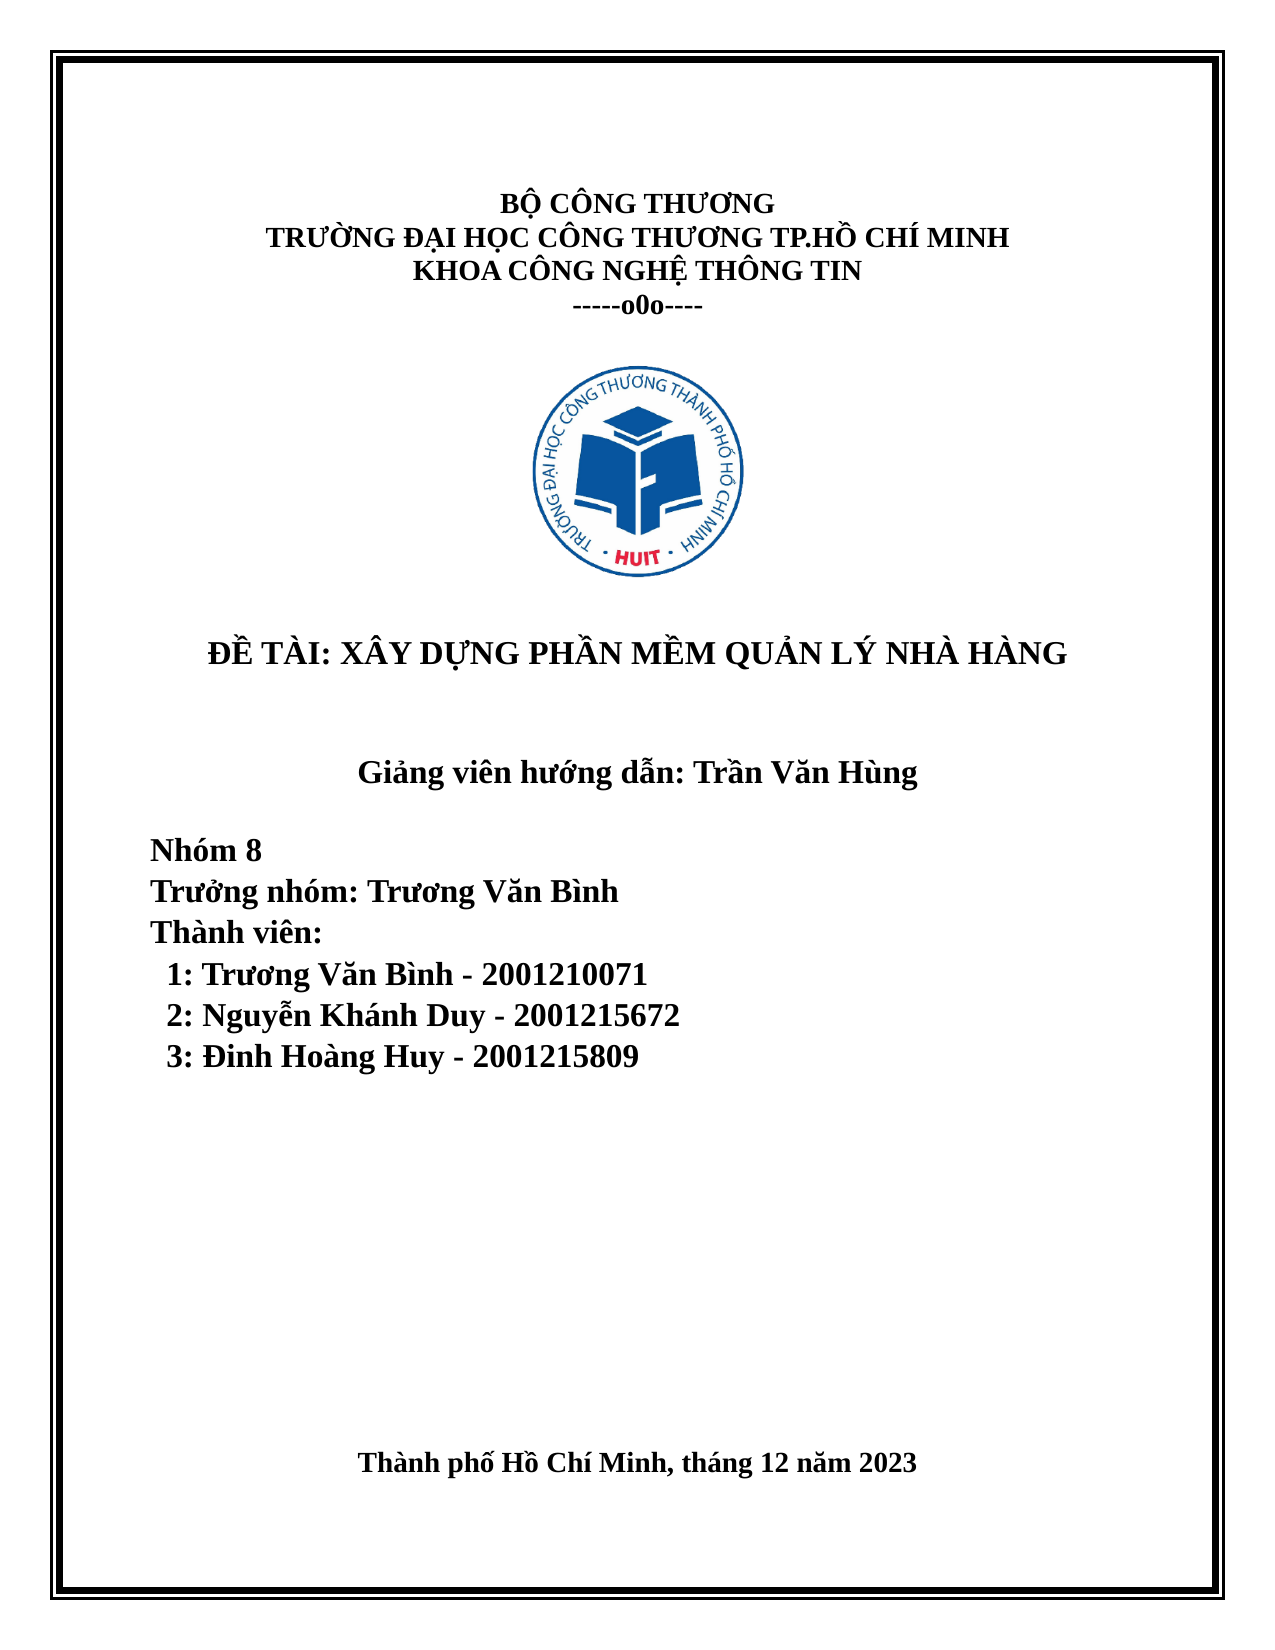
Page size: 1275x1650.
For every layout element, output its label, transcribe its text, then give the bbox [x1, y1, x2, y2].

text Thành viên: [150, 913, 1125, 951]
text BỘ CÔNG THƯƠNG [150, 186, 1125, 220]
text ĐỀ TÀI: XÂY DỰNG PHẦN MỀM QUẢN LÝ NHÀ HÀNG [150, 634, 1125, 672]
text Nhóm 8 [150, 830, 1125, 868]
picture [514, 348, 761, 595]
text 3: Đinh Hoàng Huy - 2001215809 [150, 1037, 1125, 1075]
text -----o0o---- [150, 287, 1125, 320]
text Thành phố Hồ Chí Minh, tháng 12 năm 2023 [150, 1445, 1125, 1478]
text Trưởng nhóm: Trương Văn Bình [150, 871, 1125, 910]
text 2: Nguyễn Khánh Duy - 2001215672 [150, 995, 1125, 1034]
text KHOA CÔNG NGHỆ THÔNG TIN [150, 253, 1125, 287]
text TRƯỜNG ĐẠI HỌC CÔNG THƯƠNG TP.HỒ CHÍ MINH [150, 220, 1125, 253]
text Giảng viên hướng dẫn: Trần Văn Hùng [150, 752, 1125, 791]
text 1: Trương Văn Bình - 2001210071 [150, 954, 1125, 992]
